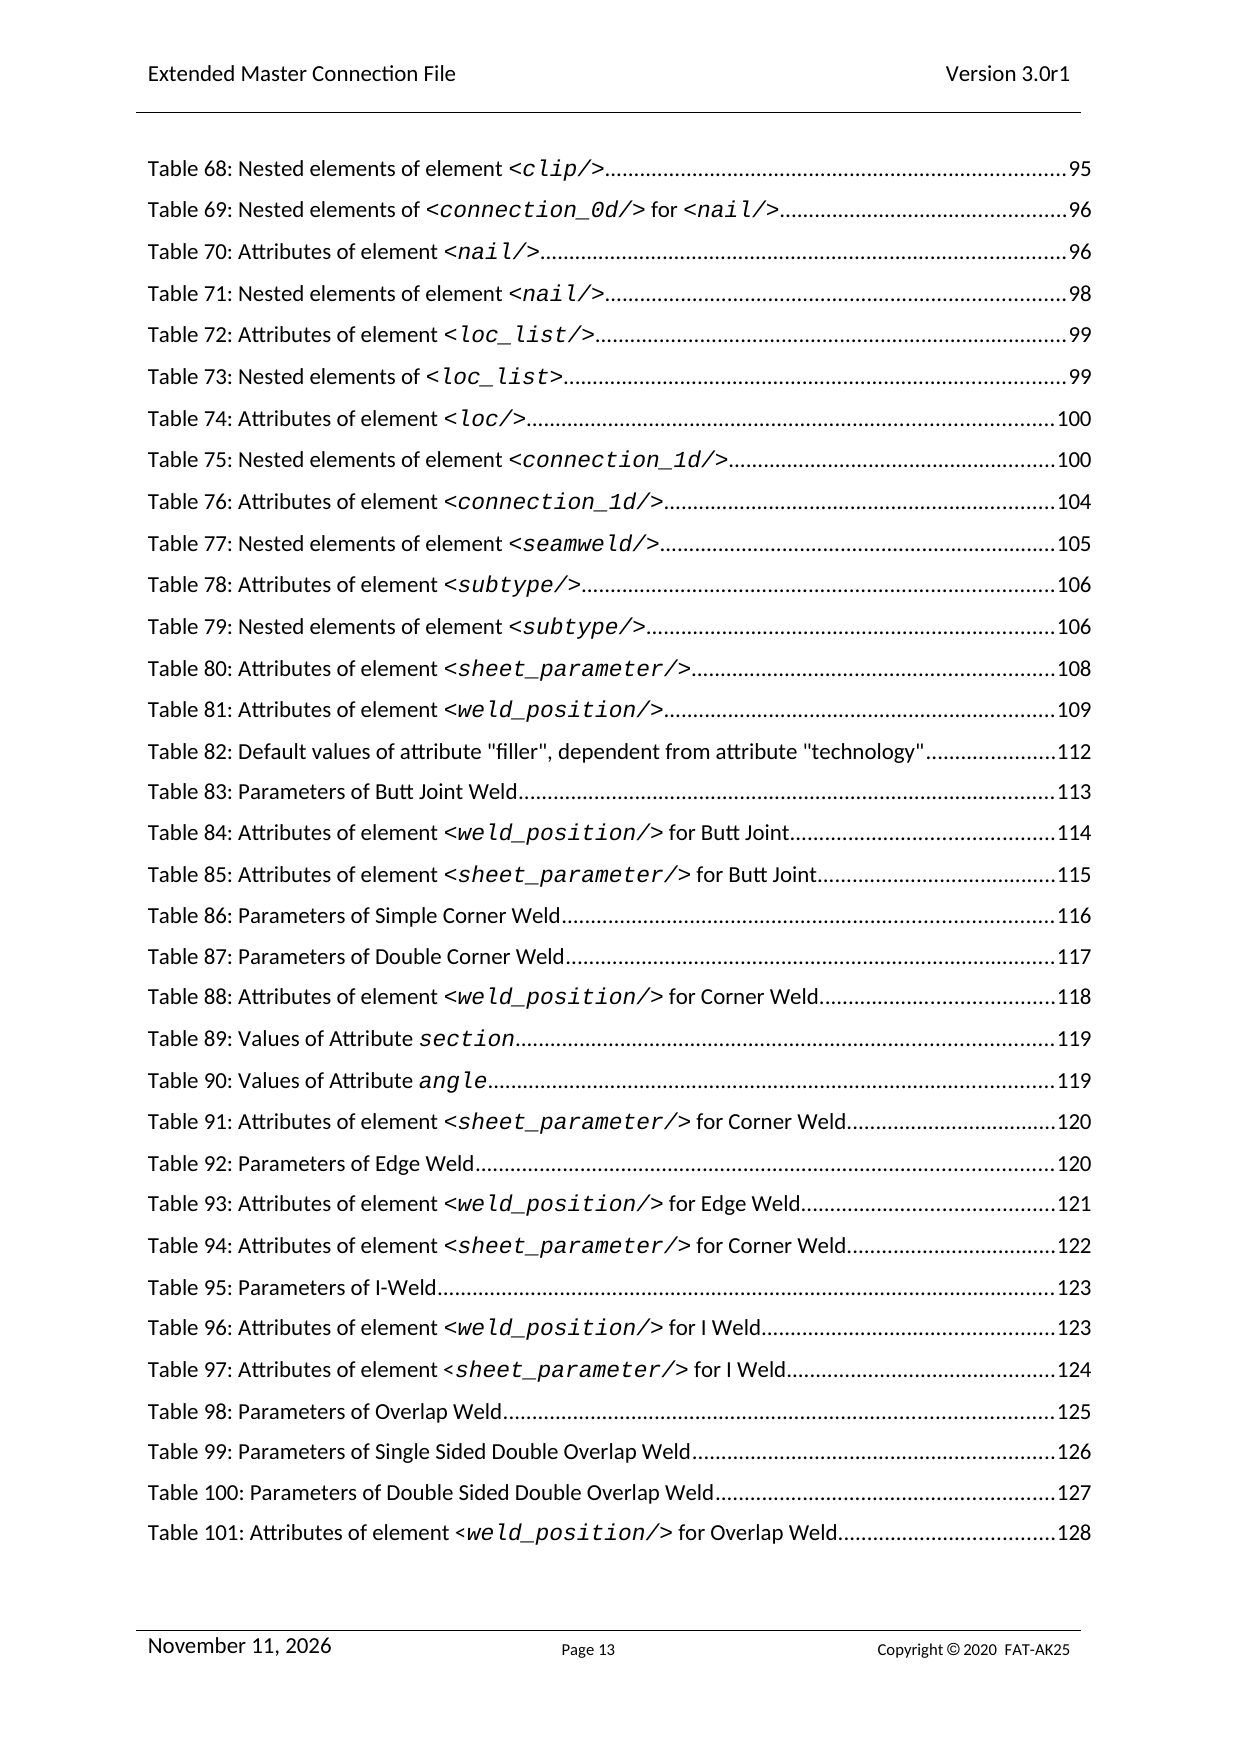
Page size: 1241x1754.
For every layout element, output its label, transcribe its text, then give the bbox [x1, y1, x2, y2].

text Table 77: Nested elements of element <seamweld/> 105 [148, 529, 1092, 558]
text Table 93: Attributes of element <weld_position/> for Edge Weld 121 [148, 1189, 1092, 1219]
text Table 83: Parameters of Butt Joint Weld 113 [148, 777, 1092, 806]
text Table 94: Attributes of element <sheet_parameter/> for Corner Weld 122 [148, 1231, 1092, 1260]
text Table 82: Default values of attribute "filler", dependent from attribute "technology" 112 [148, 737, 1092, 765]
text Table 86: Parameters of Simple Corner Weld 116 [148, 901, 1092, 929]
text Table 78: Attributes of element <subtype/> 106 [148, 570, 1092, 599]
text Table 73: Nested elements of <loc_list> 99 [148, 362, 1092, 391]
text Table 68: Nested elements of element <clip/> 95 [148, 154, 1092, 183]
text Table 79: Nested elements of element <subtype/> 106 [148, 612, 1092, 641]
text Table 89: Values of Attribute section 119 [148, 1024, 1092, 1053]
text Table 81: Attributes of element <weld_position/> 109 [148, 695, 1092, 724]
text Table 100: Parameters of Double Sided Double Overlap Weld 127 [148, 1478, 1092, 1506]
text Table 69: Nested elements of <connection_0d/> for <nail/> 96 [148, 195, 1092, 224]
text Table 74: Attributes of element <loc/> 100 [148, 404, 1092, 433]
text Table 95: Parameters of I-Weld 123 [148, 1273, 1092, 1301]
text Table 76: Attributes of element <connection_1d/> 104 [148, 487, 1092, 516]
text Table 85: Attributes of element <sheet_parameter/> for Butt Joint 115 [148, 860, 1092, 889]
text Table 88: Attributes of element <weld_position/> for Corner Weld 118 [148, 982, 1092, 1012]
text Table 101: Attributes of element <weld_position/> for Overlap Weld 128 [148, 1518, 1092, 1547]
text Table 97: Attributes of element <sheet_parameter/> for I Weld 124 [148, 1355, 1092, 1384]
text Table 84: Attributes of element <weld_position/> for Butt Joint 114 [148, 818, 1092, 847]
text Table 70: Attributes of element <nail/> 96 [148, 237, 1092, 266]
text Table 71: Nested elements of element <nail/> 98 [148, 279, 1092, 308]
text Table 75: Nested elements of element <connection_1d/> 100 [148, 445, 1092, 474]
text Table 99: Parameters of Single Sided Double Overlap Weld 126 [148, 1437, 1092, 1465]
text Table 98: Parameters of Overlap Weld 125 [148, 1397, 1092, 1425]
text Table 92: Parameters of Edge Weld 120 [148, 1149, 1092, 1177]
text Table 80: Attributes of element <sheet_parameter/> 108 [148, 654, 1092, 683]
text Table 87: Parameters of Double Corner Weld 117 [148, 942, 1092, 970]
text Table 72: Attributes of element <loc_list/> 99 [148, 320, 1092, 349]
text Table 90: Values of Attribute angle 119 [148, 1066, 1092, 1095]
text Table 91: Attributes of element <sheet_parameter/> for Corner Weld 120 [148, 1107, 1092, 1137]
text Table 96: Attributes of element <weld_position/> for I Weld 123 [148, 1313, 1092, 1343]
